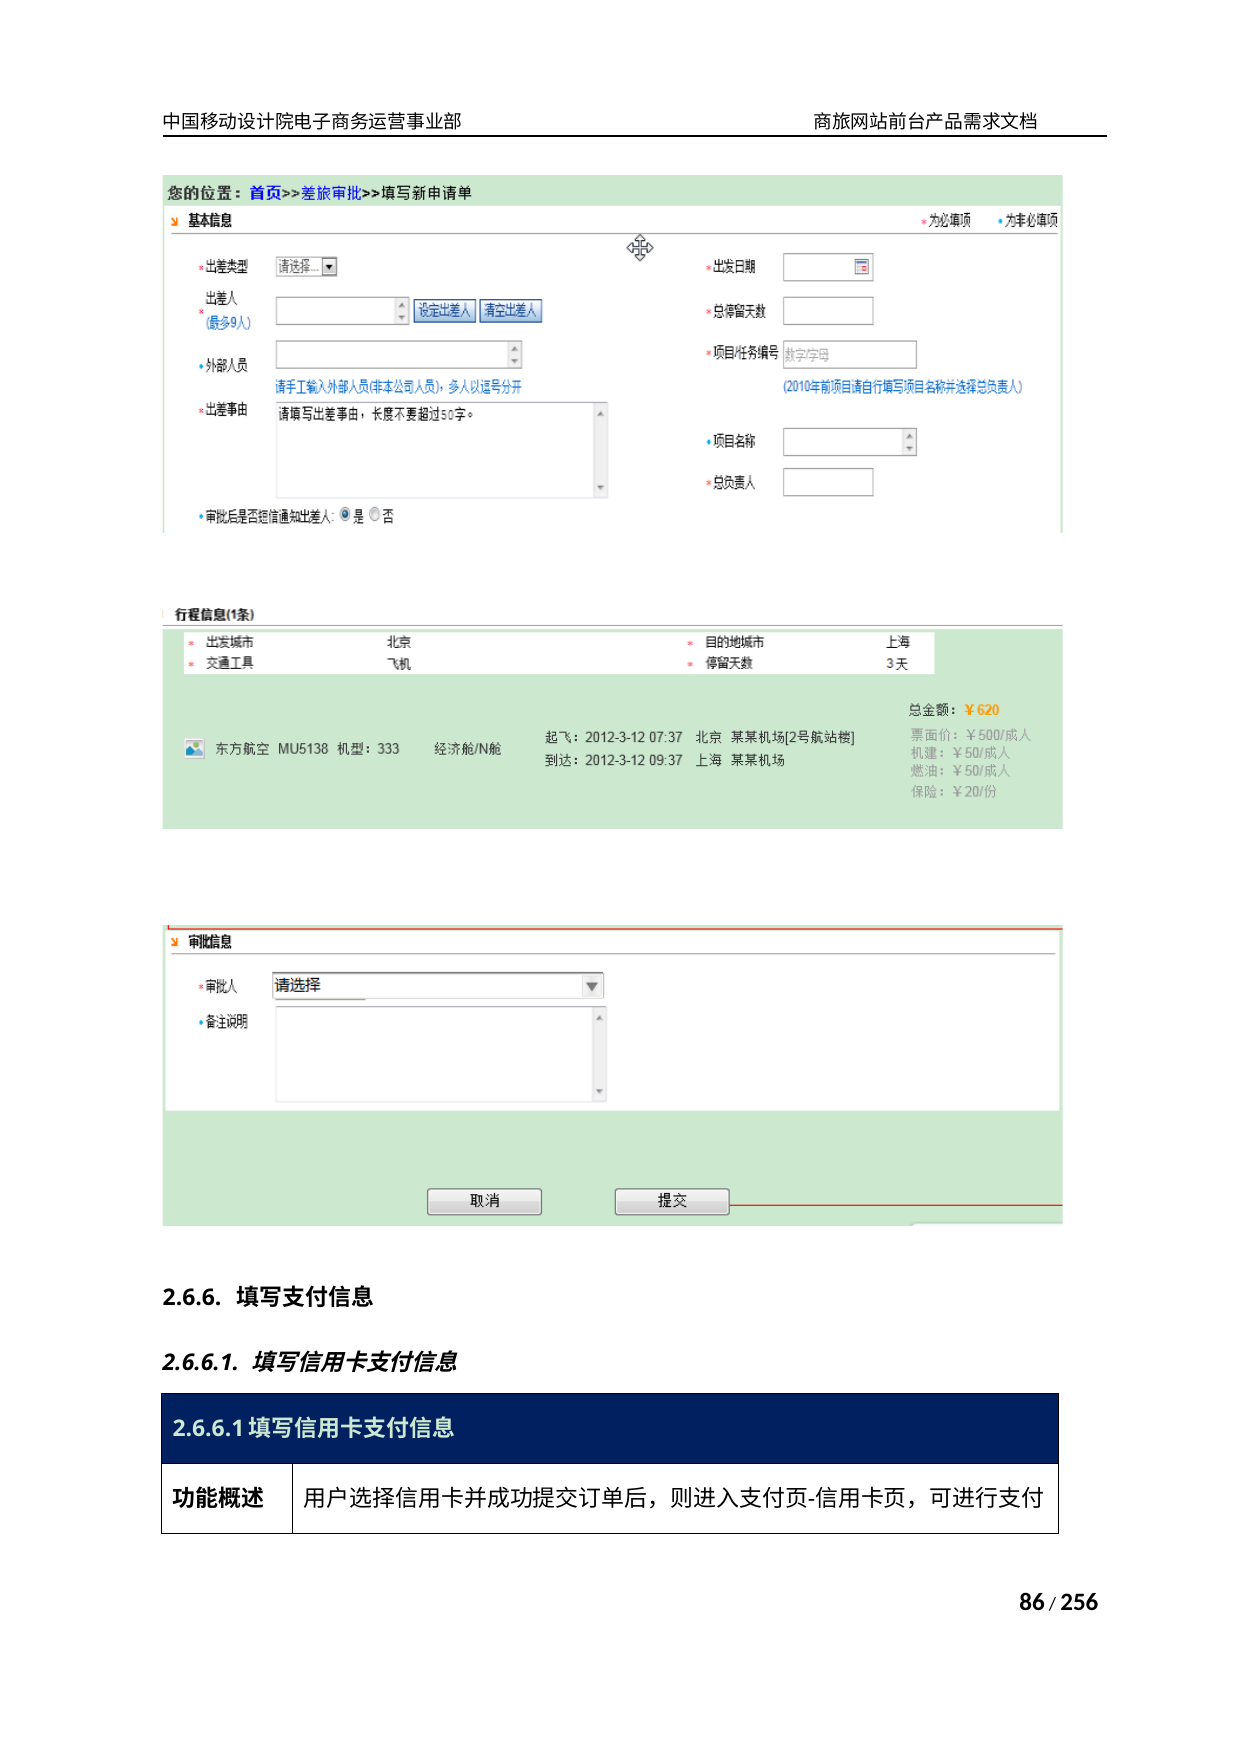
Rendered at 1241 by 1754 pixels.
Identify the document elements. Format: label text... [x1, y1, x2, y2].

picture [162, 175, 1063, 533]
subtitle 填写信用卡支付信息 [162, 1328, 1107, 1393]
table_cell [293, 1464, 1058, 1532]
table_cell 功能概述 [162, 1464, 292, 1532]
table_header 2.6.6.1填写信用卡支付信息 [162, 1394, 1058, 1463]
picture [162, 925, 1063, 1226]
picture [162, 603, 1063, 829]
subtitle 填写支付信息 [162, 1263, 1107, 1328]
